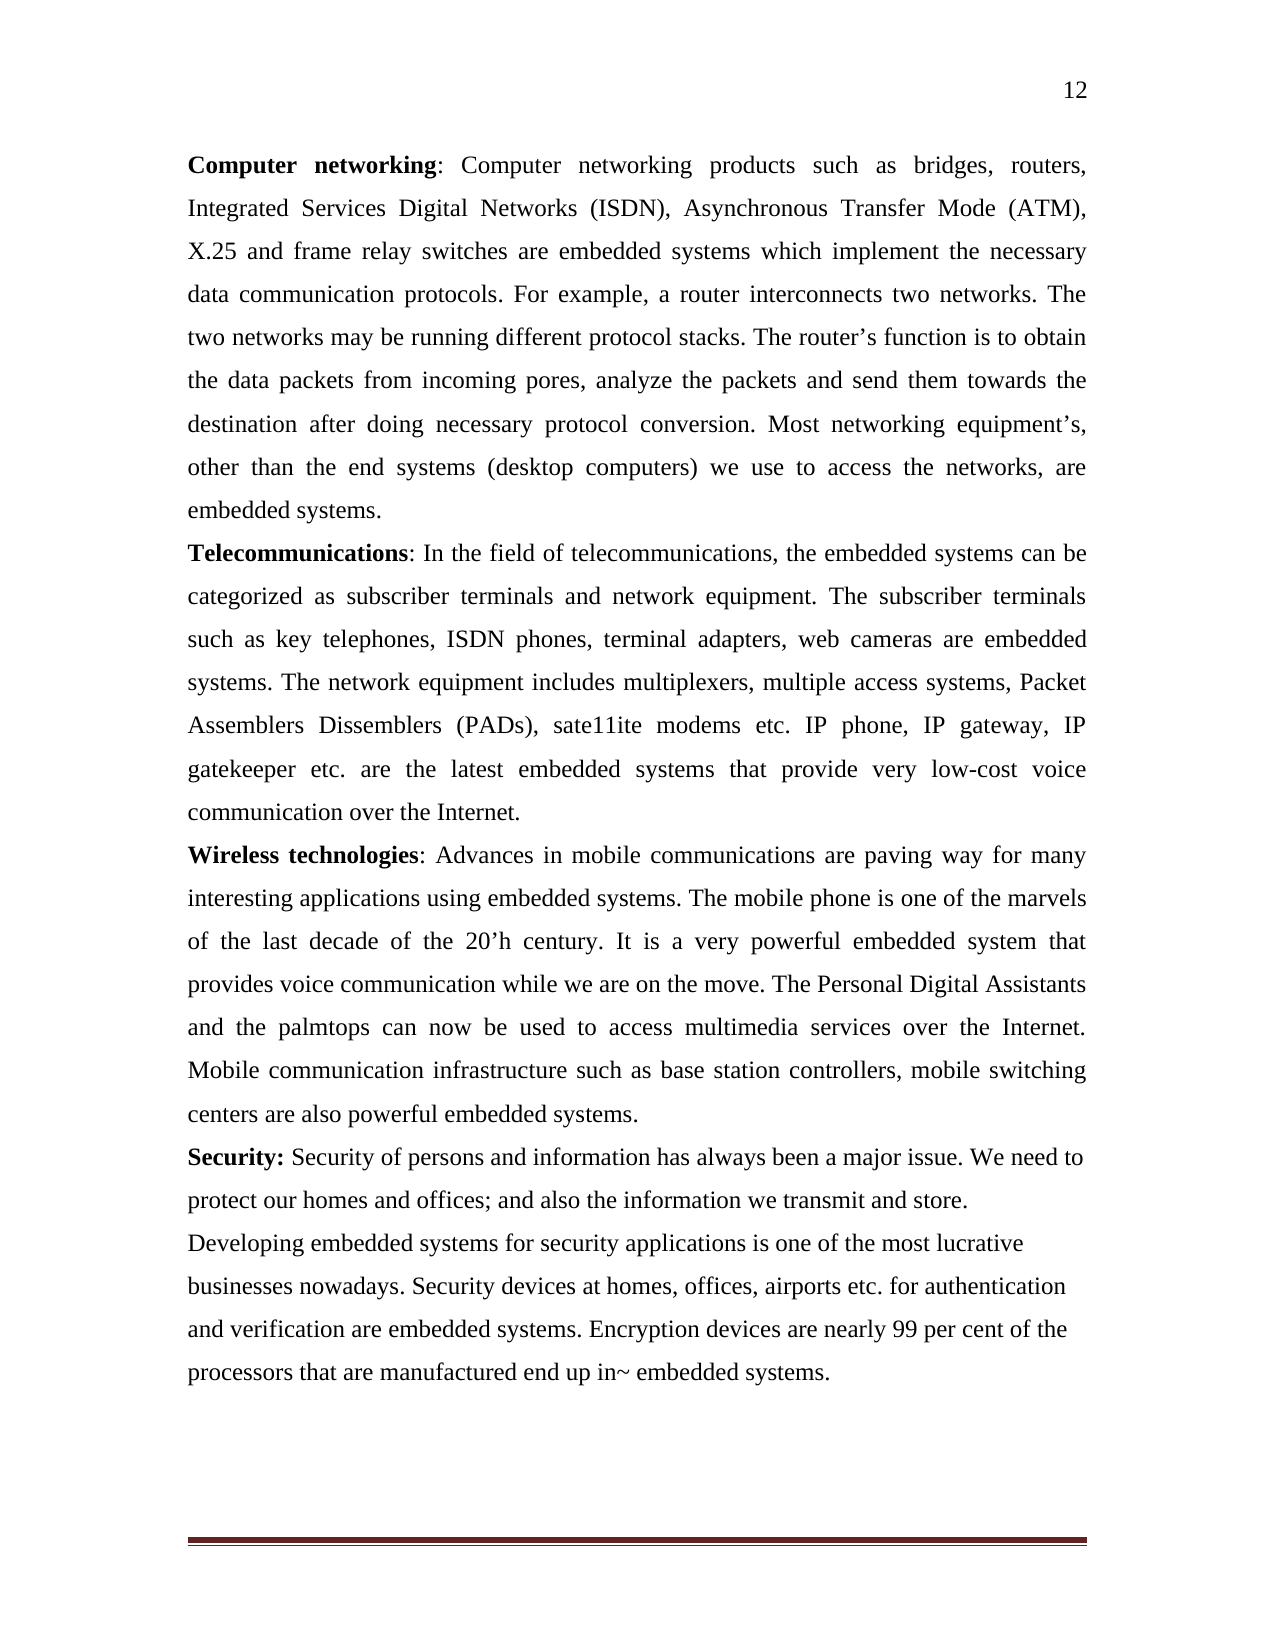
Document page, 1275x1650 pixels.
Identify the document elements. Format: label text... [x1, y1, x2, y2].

text Wireless technologies: Advances in mobile communications are paving way for many interesting applications using embedded systems. The mobile phone is one of the marvels of the last decade of the 20’h century. It is a very powerful embedded system that provides voice communication while we are on the move. The Personal Digital Assistants and the palmtops can now be used to access multimedia services over the Internet. Mobile communication infrastructure such as base station controllers, mobile switching centers are also powerful embedded systems. [187, 840, 1087, 1127]
text Computer networking: Computer networking products such as bridges, routers, Integrated Services Digital Networks (ISDN), Asynchronous Transfer Mode (ATM), X.25 and frame relay switches are embedded systems which implement the necessary data communication protocols. For example, a router interconnects two networks. The two networks may be running different protocol stacks. The router’s function is to obtain the data packets from incoming pores, analyze the packets and send them towards the destination after doing necessary protocol conversion. Most networking equipment’s, other than the end systems (desktop computers) we use to access the networks, are embedded systems. [187, 150, 1087, 524]
text Security: Security of persons and information has always been a major issue. We need to protect our homes and offices; and also the information we transmit and store. Developing embedded systems for security applications is one of the most lucrative businesses nowadays. Security devices at homes, offices, airports etc. for authentication and verification are embedded systems. Encryption devices are nearly 99 per cent of the processors that are manufactured end up in~ embedded systems. [187, 1142, 1087, 1386]
text Telecommunications: In the field of telecommunications, the embedded systems can be categorized as subscriber terminals and network equipment. The subscriber terminals such as key telephones, ISDN phones, terminal adapters, web cameras are embedded systems. The network equipment includes multiplexers, multiple access systems, Packet Assemblers Dissemblers (PADs), sate11ite modems etc. IP phone, IP gateway, IP gatekeeper etc. are the latest embedded systems that provide very low-cost voice communication over the Internet. [187, 538, 1087, 826]
